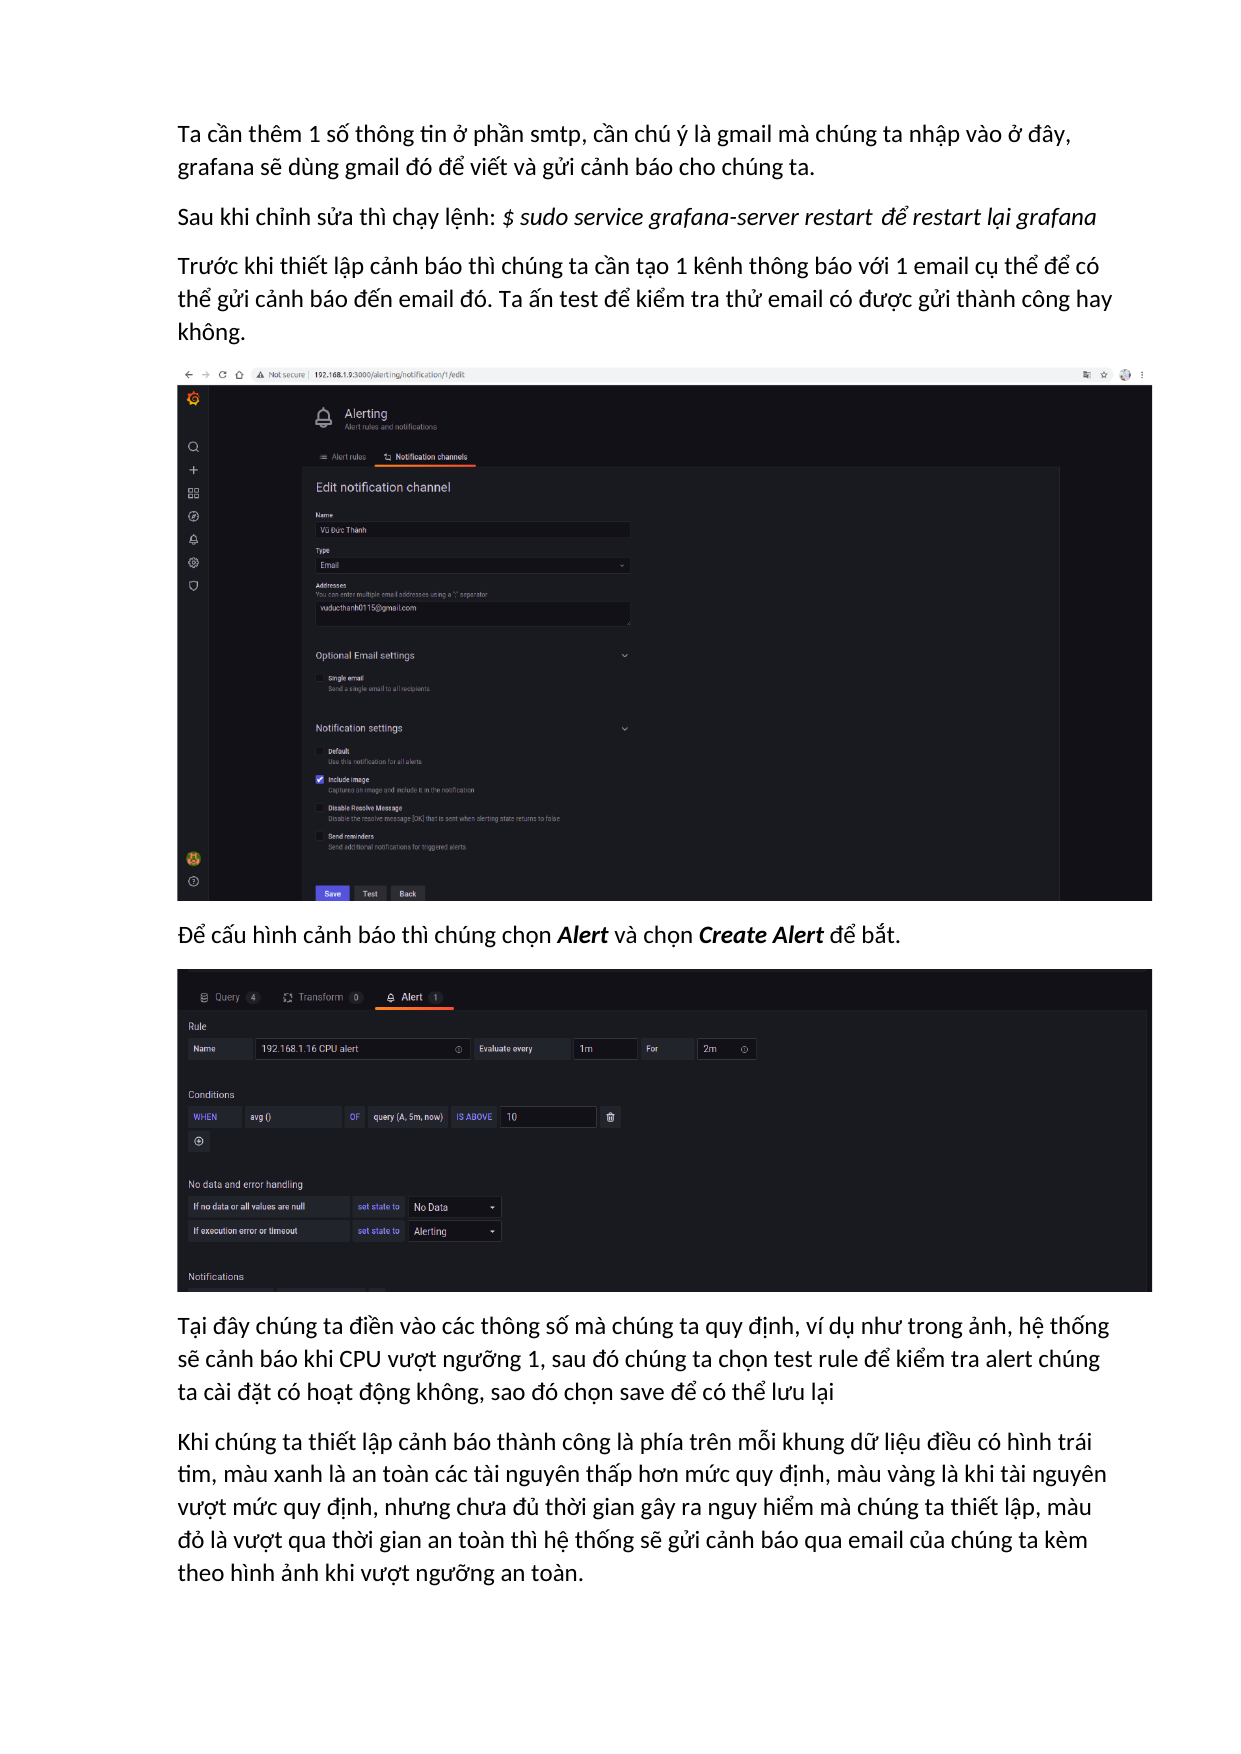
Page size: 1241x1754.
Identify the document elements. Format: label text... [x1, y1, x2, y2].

text Tại đây chúng ta điền vào các thông số mà chúng ta quy định, ví dụ như trong ảnh, hệ thống sẽ cảnh báo khi CPU vượt ngưỡng 1, sau đó chúng ta chọn test rule để kiểm tra alert chúng ta cài đặt có hoạt động không, sao đó chọn save để có thể lưu lại [177, 1310, 1122, 1407]
text Ta cần thêm 1 số thông tin ở phần smtp, cần chú ý là gmail mà chúng ta nhập vào ở đây, grafana sẽ dùng gmail đó để viết và gửi cảnh báo cho chúng ta. [177, 118, 1122, 182]
text Trước khi thiết lập cảnh báo thì chúng ta cần tạo 1 kênh thông báo với 1 email cụ thể để có thể gửi cảnh báo đến email đó. Ta ấn test để kiểm tra thử email có được gửi thành công hay không. [177, 250, 1122, 347]
picture [177, 969, 1153, 1292]
picture [177, 365, 1153, 901]
text Sau khi chỉnh sửa thì chạy lệnh: $ sudo service grafana-server restart để restart lại grafana [177, 201, 1122, 231]
text Để cấu hình cảnh báo thì chúng chọn Alert và chọn Create Alert để bắt. [177, 919, 1122, 950]
text Khi chúng ta thiết lập cảnh báo thành công là phía trên mỗi khung dữ liệu điều có hình trái tim, màu xanh là an toàn các tài nguyên thấp hơn mức quy định, màu vàng là khi tài nguyên vượt mức quy định, nhưng chưa đủ thời gian gây ra nguy hiểm mà chúng ta thiết lập, màu đỏ là vượt qua thời gian an toàn thì hệ thống sẽ gửi cảnh báo qua email của chúng ta kèm theo hình ảnh khi vượt ngưỡng an toàn. [177, 1426, 1122, 1588]
